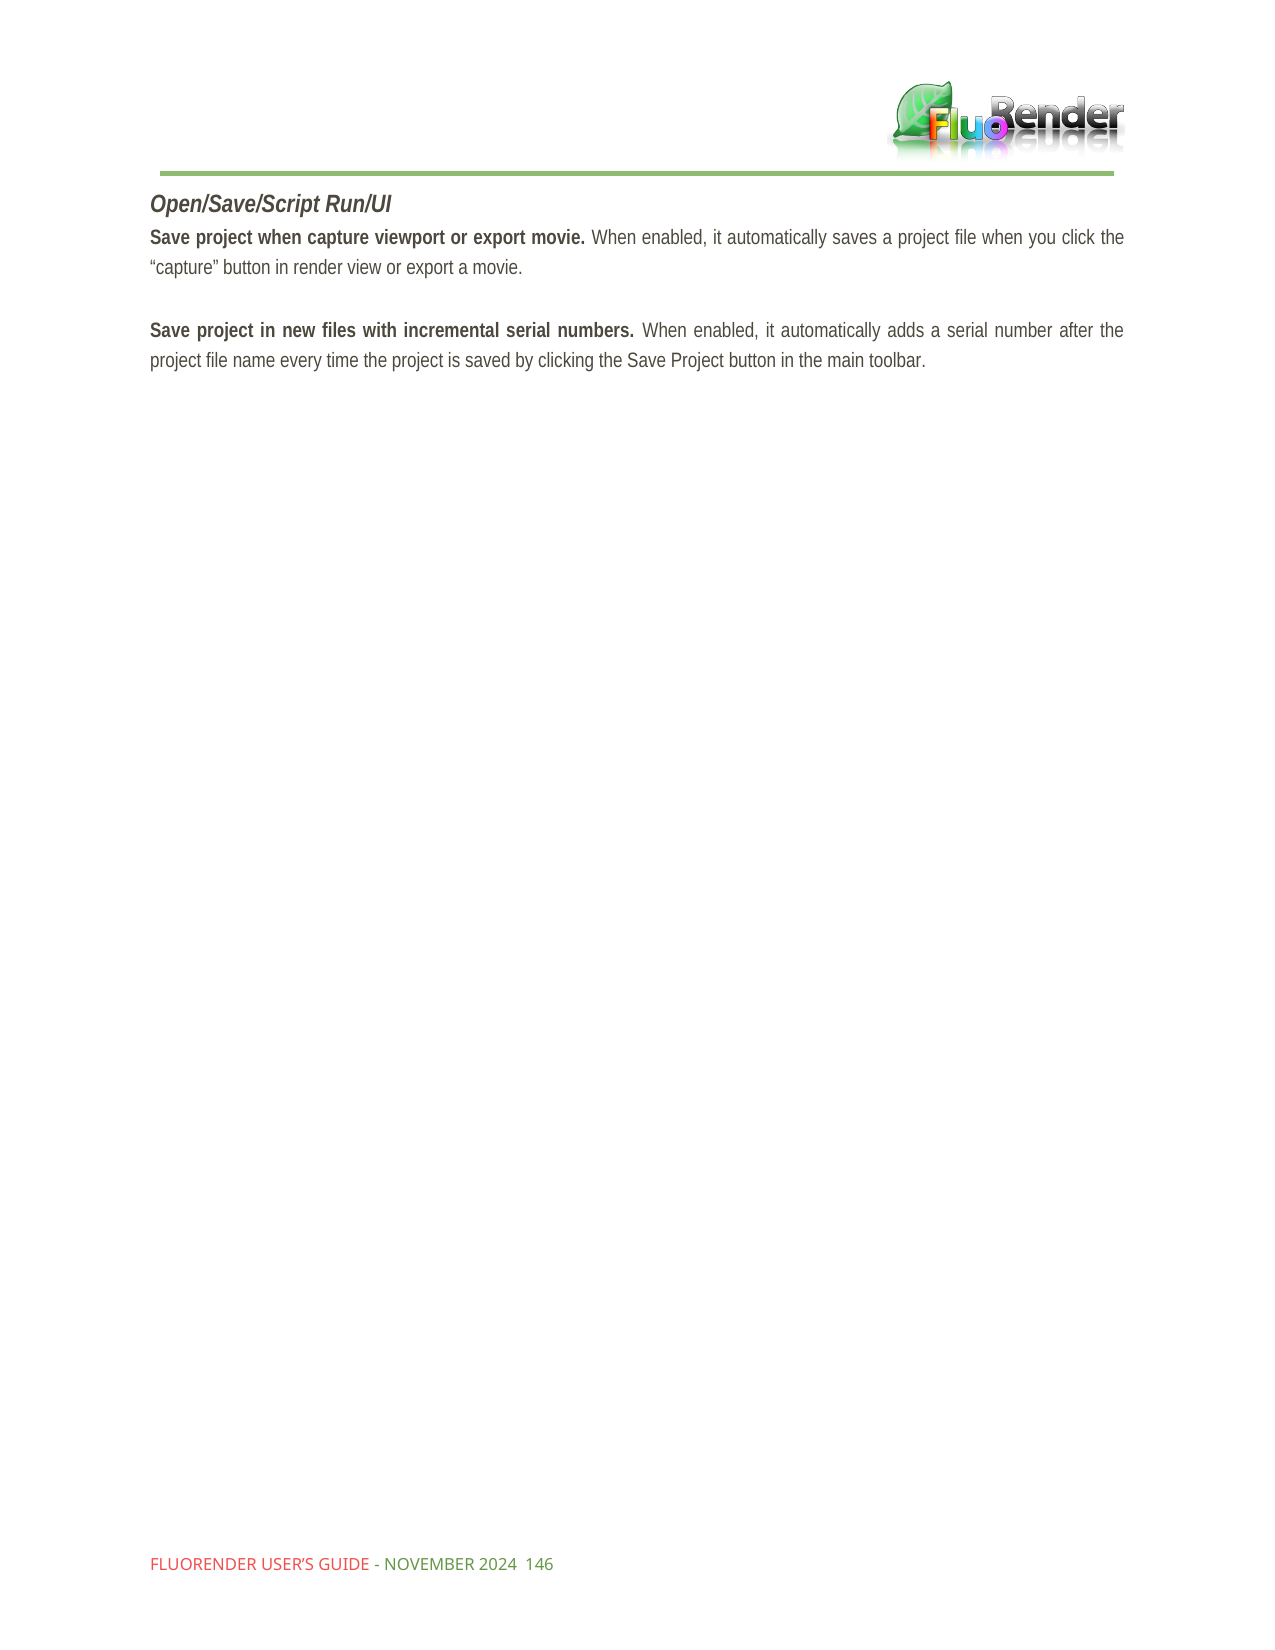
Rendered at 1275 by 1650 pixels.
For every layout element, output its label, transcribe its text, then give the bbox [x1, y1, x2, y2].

text Save project when capture viewport or export movie. When enabled, it automatically saves a project file when you click the “capture” button in render view or export a movie. [150, 225, 1125, 278]
subtitle Open/Save/Script Run/UI [150, 189, 1125, 218]
text Save project in new files with incremental serial numbers. When enabled, it automatically adds a serial number after the project file name every time the project is saved by clicking the Save Project button in the main toolbar. [150, 318, 1125, 372]
picture [887, 75, 1125, 165]
